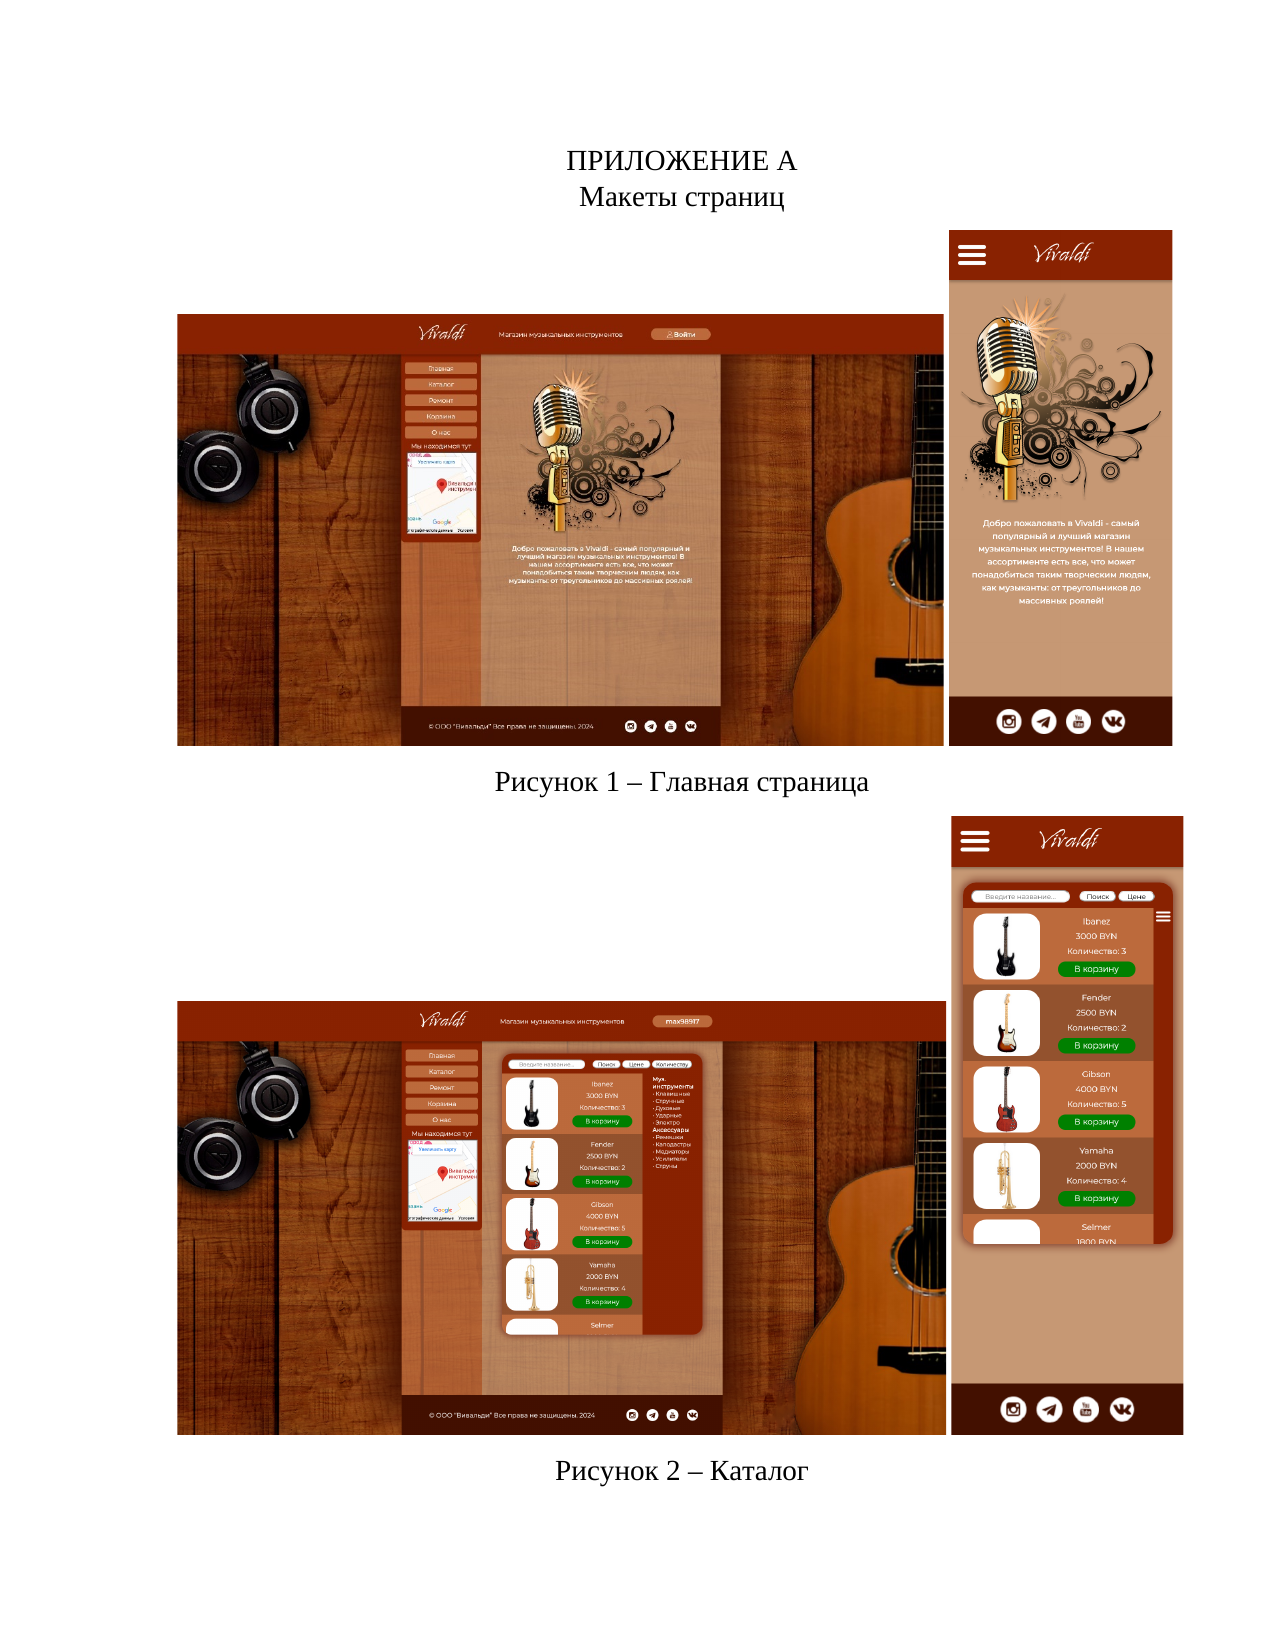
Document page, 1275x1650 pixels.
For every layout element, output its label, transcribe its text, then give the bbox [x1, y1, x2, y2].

picture [177, 1001, 947, 1435]
text Рисунок 1 – Главная страница [177, 764, 1186, 797]
text Рисунок 2 – Каталог [177, 1453, 1186, 1486]
picture [951, 816, 1184, 1435]
text Макеты страниц [177, 179, 1186, 212]
picture [177, 314, 944, 746]
picture [949, 230, 1173, 746]
subtitle ПРИЛОЖЕНИЕ А [177, 143, 1186, 177]
